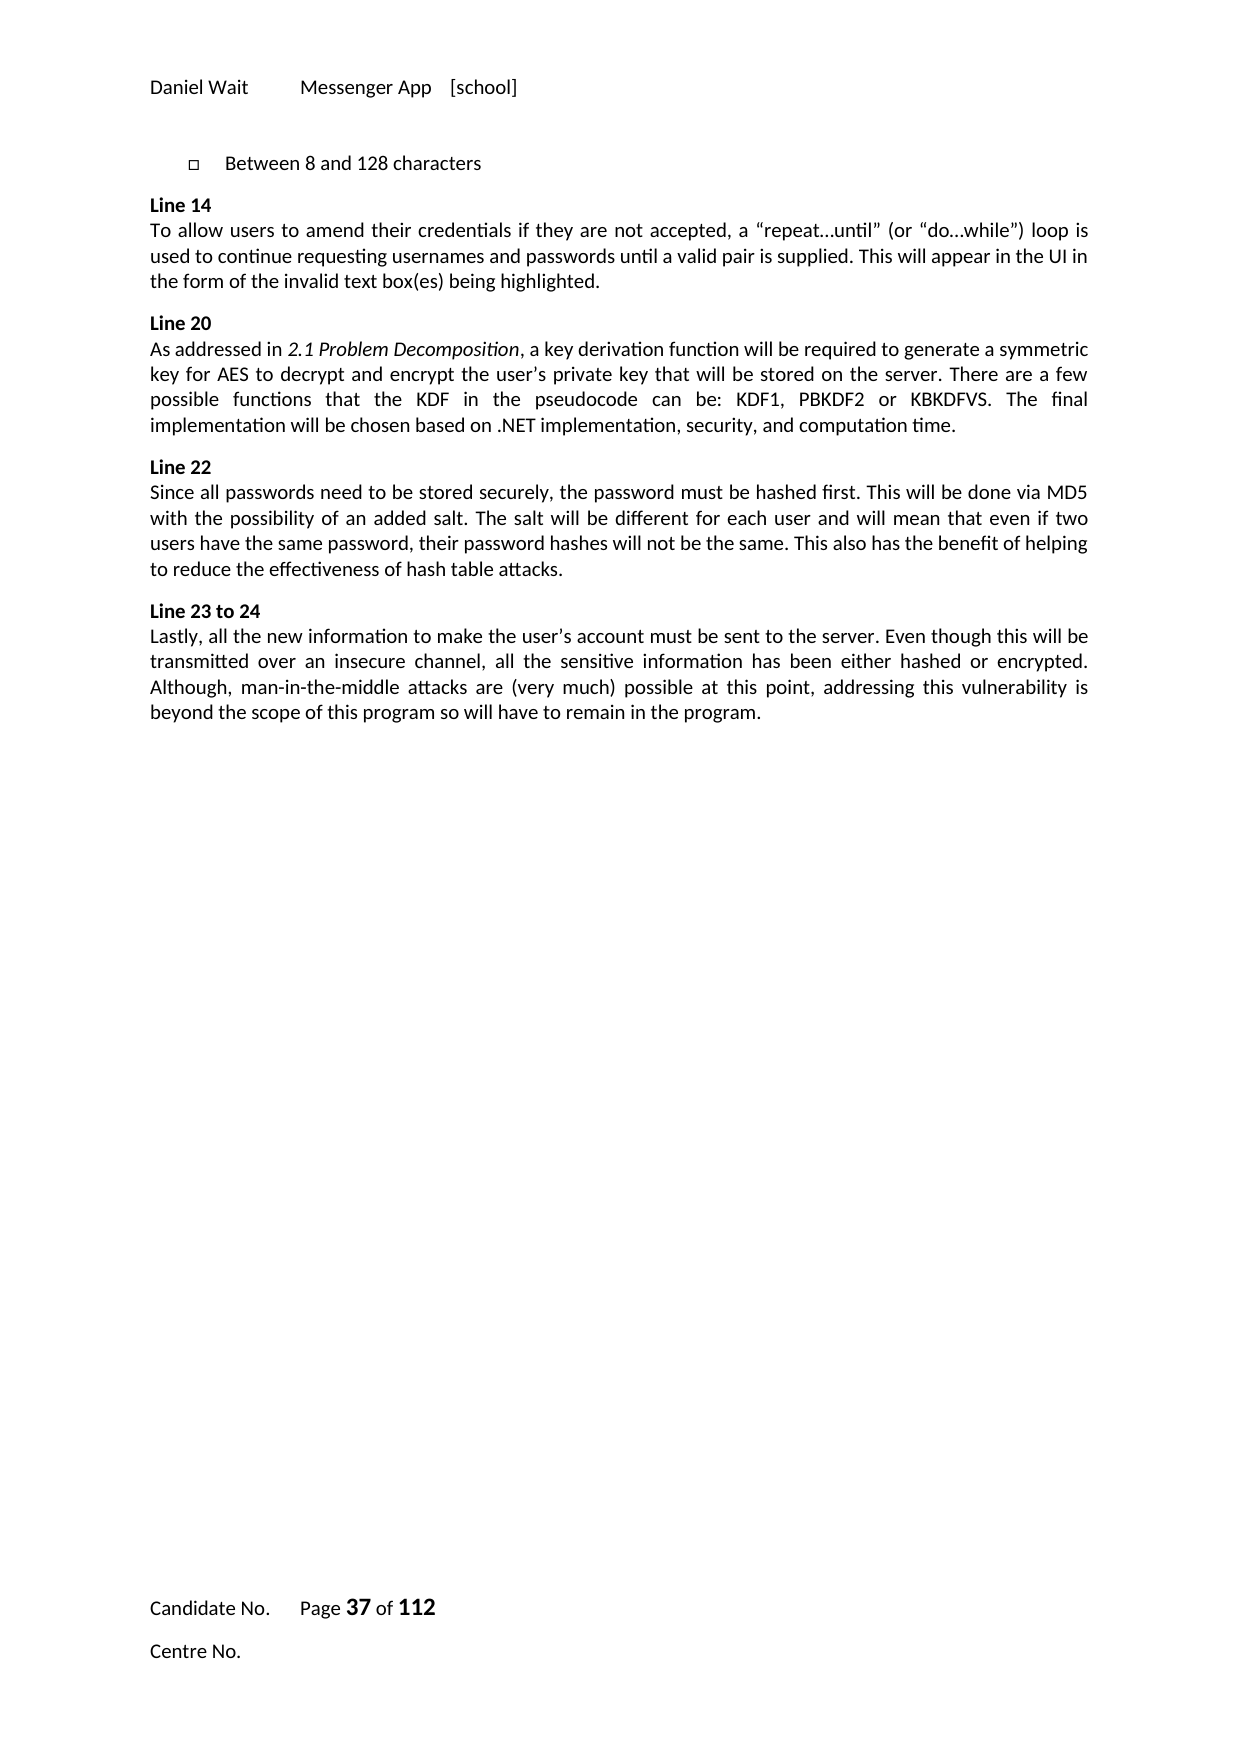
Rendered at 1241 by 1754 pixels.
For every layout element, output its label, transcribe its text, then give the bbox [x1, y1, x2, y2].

text Lastly, all the new information to make the user’s account must be sent to the server. Even though this will be transmitted over an insecure channel, all the sensitive information has been either hashed or encrypted. Although, man-in-the-middle attacks are (very much) possible at this point, addressing this vulnerability is beyond the scope of this program so will have to remain in the program. [150, 623, 1090, 725]
subtitle Line 14 [150, 192, 1090, 217]
list Between 8 and 128 characters [187, 150, 1090, 175]
text To allow users to amend their credentials if they are not accepted, a “repeat…until” (or “do…while”) loop is used to continue requesting usernames and passwords until a valid pair is supplied. This will appear in the UI in the form of the invalid text box(es) being highlighted. [150, 217, 1090, 294]
text As addressed in 2.1 System Decomposition, a key derivation function will be required to generate a symmetric key for AES to decrypt and encrypt the user’s private key that will be stored on the server. There are a few possible functions that the KDF in the pseudocode can be: KDF1, PBKDF2 or KBKDFVS. The final implementation will be chosen based on .NET implementation, security, and computation time. [150, 336, 1090, 437]
text Since all passwords need to be stored securely, the password must be hashed first. This will be done via MD5 with the possibility of an added salt. The salt will be different for each user and will mean that even if two users have the same password, their password hashes will not be the same. This also has the benefit of helping to reduce the effectiveness of hash table attacks. [150, 479, 1090, 581]
subtitle Line 23 to 24 [150, 598, 1090, 623]
subtitle Line 20 [150, 310, 1090, 336]
subtitle Line 22 [150, 454, 1090, 479]
